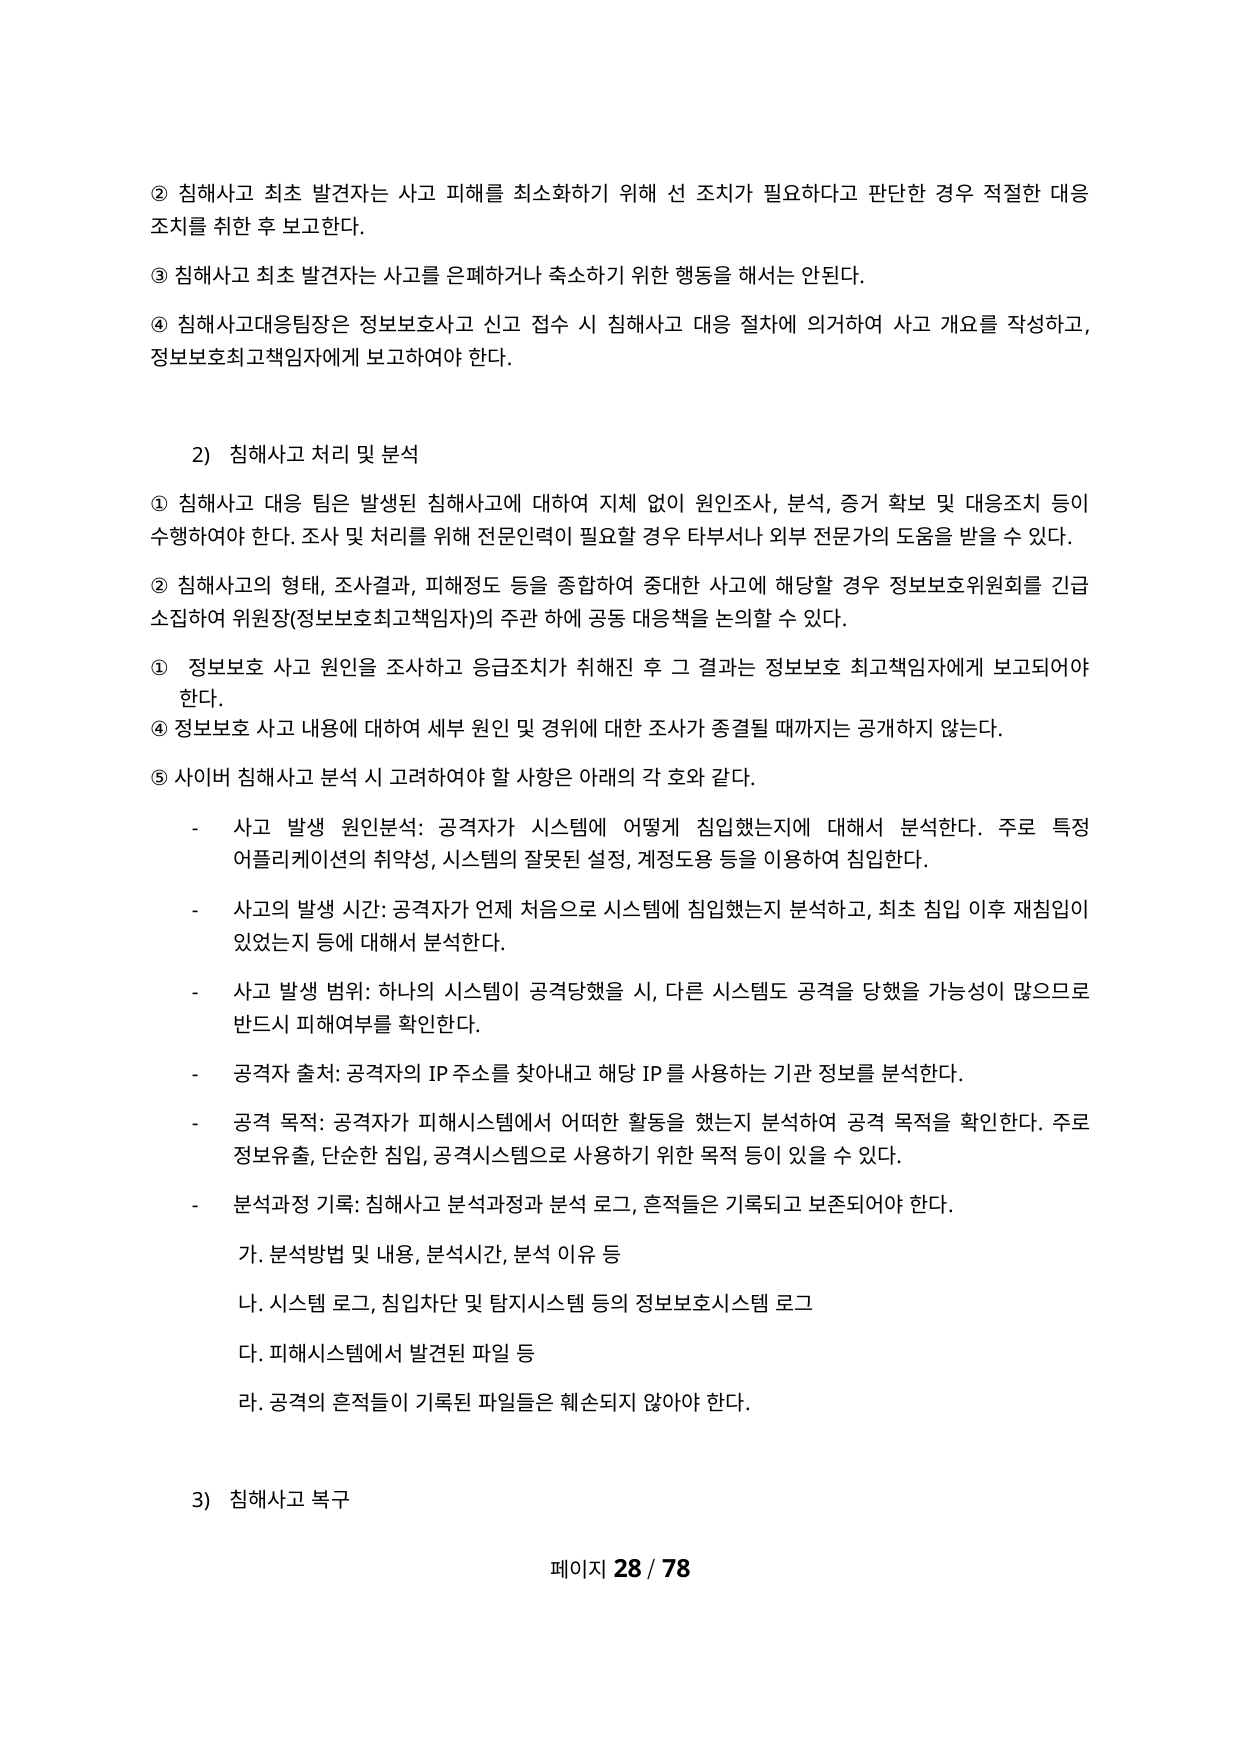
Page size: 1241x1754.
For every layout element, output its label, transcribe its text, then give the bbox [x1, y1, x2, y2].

list 공격 목적: 공격자가 피해시스템에서 어떠한 활동을 했는지 분석하여 공격 목적을 확인한다. 주로 정보유출, 단순한 침입, 공격시스템으로 사용하기 위한 목적 등이 있을 수 있다. [192, 1107, 1090, 1169]
list 분석과정 기록: 침해사고 분석과정과 분석 로그, 흔적들은 기록되고 보존되어야 한다. [192, 1189, 1090, 1219]
text 나. 시스템 로그, 침입차단 및 탐지시스템 등의 정보보호시스템 로그 [150, 1287, 1090, 1318]
text ④ 정보보호 사고 내용에 대하여 세부 원인 및 경위에 대한 조사가 종결될 때까지는 공개하지 않는다. [150, 712, 1090, 742]
text ③ 침해사고 최초 발견자는 사고를 은폐하거나 축소하기 위한 행동을 해서는 안된다. [150, 259, 1090, 289]
list 사고 발생 범위: 하나의 시스템이 공격당했을 시, 다른 시스템도 공격을 당했을 가능성이 많으므로 반드시 피해여부를 확인한다. [192, 975, 1090, 1038]
list 침해사고 복구 [192, 1483, 1090, 1513]
list 사고의 발생 시간: 공격자가 언제 처음으로 시스템에 침입했는지 분석하고, 최초 침입 이후 재침입이 있었는지 등에 대해서 분석한다. [192, 893, 1090, 956]
text ② 침해사고 최초 발견자는 사고 피해를 최소화하기 위해 선 조치가 필요하다고 판단한 경우 적절한 대응 조치를 취한 후 보고한다. [150, 177, 1090, 240]
text ④ 침해사고대응팀장은 정보보호사고 신고 접수 시 침해사고 대응 절차에 의거하여 사고 개요를 작성하고, 정보보호최고책임자에게 보고하여야 한다. [150, 309, 1090, 372]
list 사고 발생 원인분석: 공격자가 시스템에 어떻게 침입했는지에 대해서 분석한다. 주로 특정 어플리케이션의 취약성, 시스템의 잘못된 설정, 계정도용 등을 이용하여 침입한다. [192, 811, 1090, 874]
list 침해사고 처리 및 분석 [192, 438, 1090, 468]
text ① 침해사고 대응 팀은 발생된 침해사고에 대하여 지체 없이 원인조사, 분석, 증거 확보 및 대응조치 등이 수행하여야 한다. 조사 및 처리를 위해 전문인력이 필요할 경우 타부서나 외부 전문가의 도움을 받을 수 있다. [150, 487, 1090, 550]
text ② 침해사고의 형태, 조사결과, 피해정도 등을 종합하여 중대한 사고에 해당할 경우 정보보호위원회를 긴급 소집하여 위원장(정보보호최고책임자)의 주관 하에 공동 대응책을 논의할 수 있다. [150, 569, 1090, 632]
text 가. 분석방법 및 내용, 분석시간, 분석 이유 등 [150, 1238, 1090, 1268]
list 정보보호 사고 원인을 조사하고 응급조치가 취해진 후 그 결과는 정보보호 최고책임자에게 보고되어야 한다. [150, 652, 1090, 712]
text 라. 공격의 흔적들이 기록된 파일들은 훼손되지 않아야 한다. [150, 1386, 1090, 1416]
text 다. 피해시스템에서 발견된 파일 등 [150, 1337, 1090, 1367]
text ⑤ 사이버 침해사고 분석 시 고려하여야 할 사항은 아래의 각 호와 같다. [150, 762, 1090, 792]
list 공격자 출처: 공격자의 IP주소를 찾아내고 해당 IP를 사용하는 기관 정보를 분석한다. [192, 1057, 1090, 1087]
